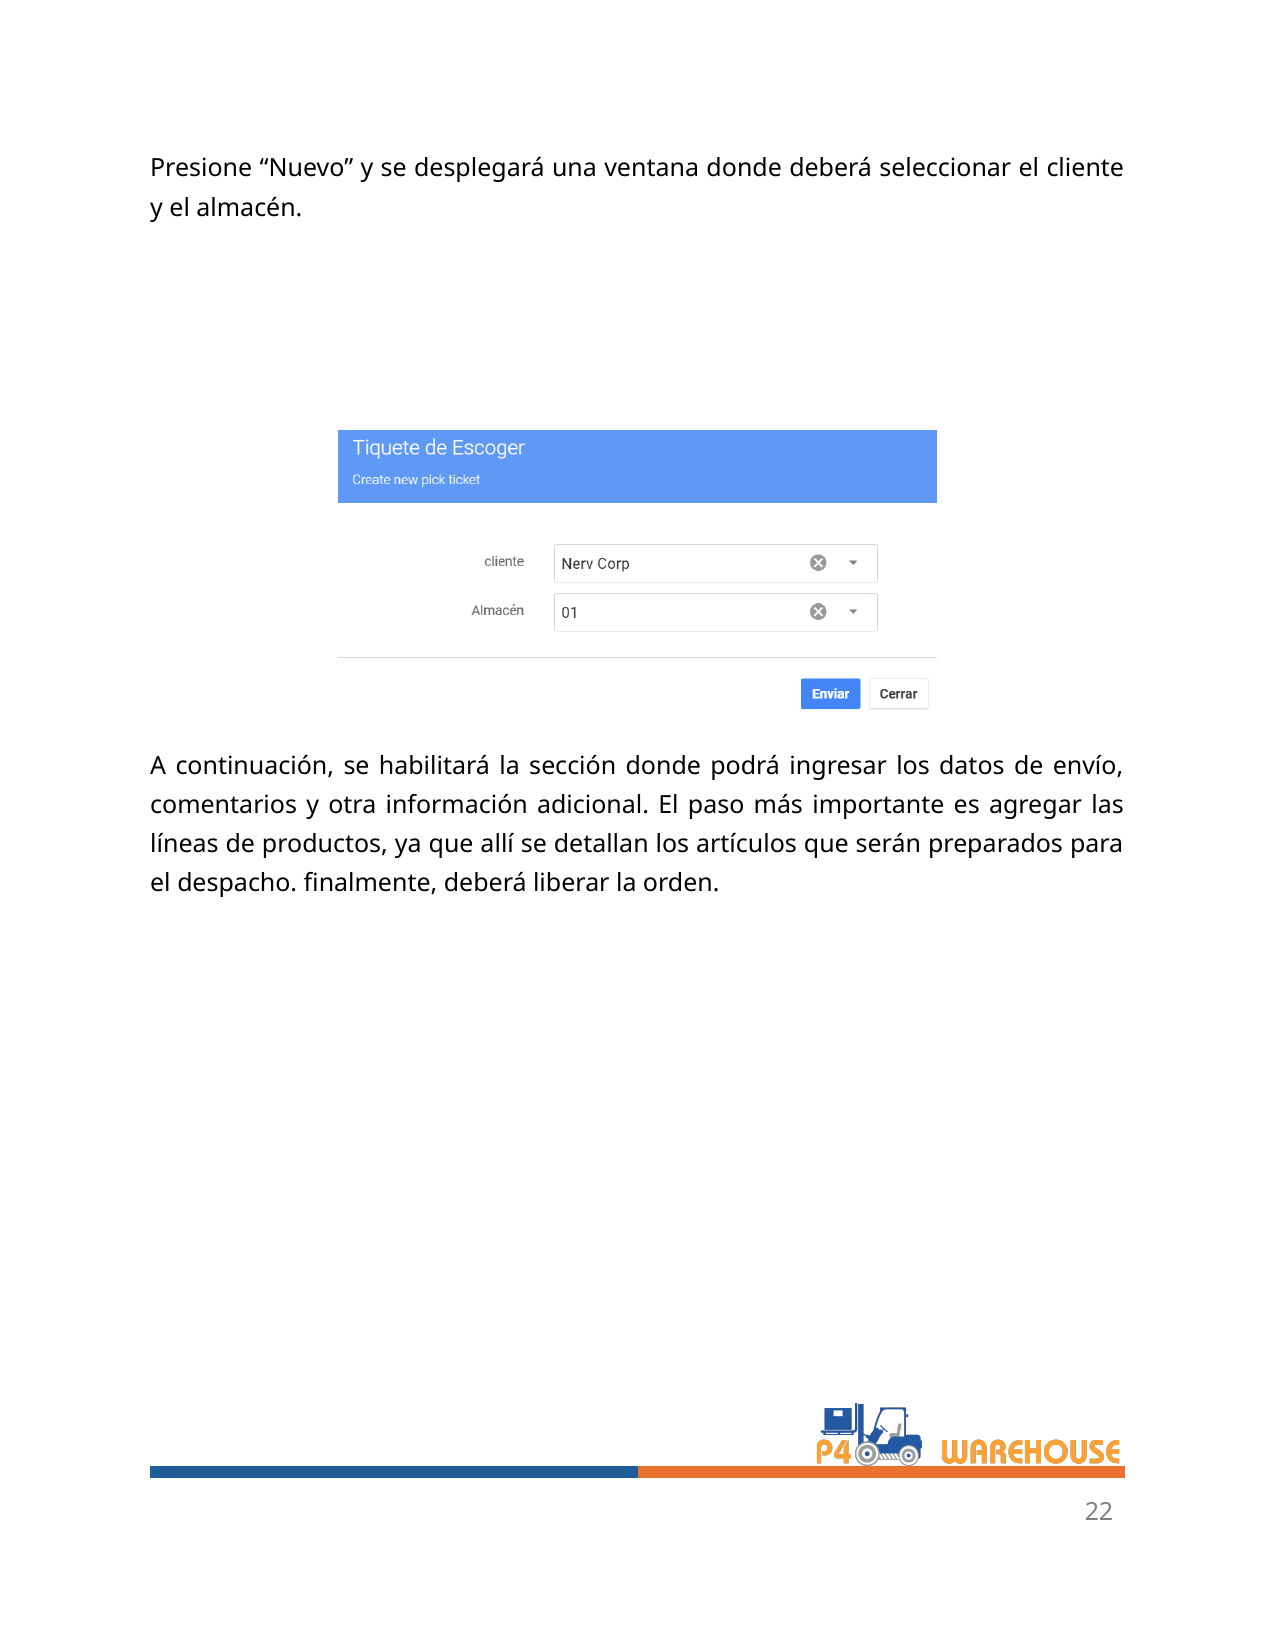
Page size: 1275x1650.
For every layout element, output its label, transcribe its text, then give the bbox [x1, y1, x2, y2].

text Presione “Nuevo” y se desplegará una ventana donde deberá seleccionar el cliente y el almacén. [150, 150, 1125, 223]
picture [816, 1403, 1120, 1466]
picture [338, 430, 937, 716]
text A continuación, se habilitará la sección donde podrá ingresar los datos de envío, comentarios y otra información adicional. El paso más importante es agregar las líneas de productos, ya que allí se detallan los artículos que serán preparados para el despacho. finalmente, deberá liberar la orden. [150, 747, 1125, 899]
